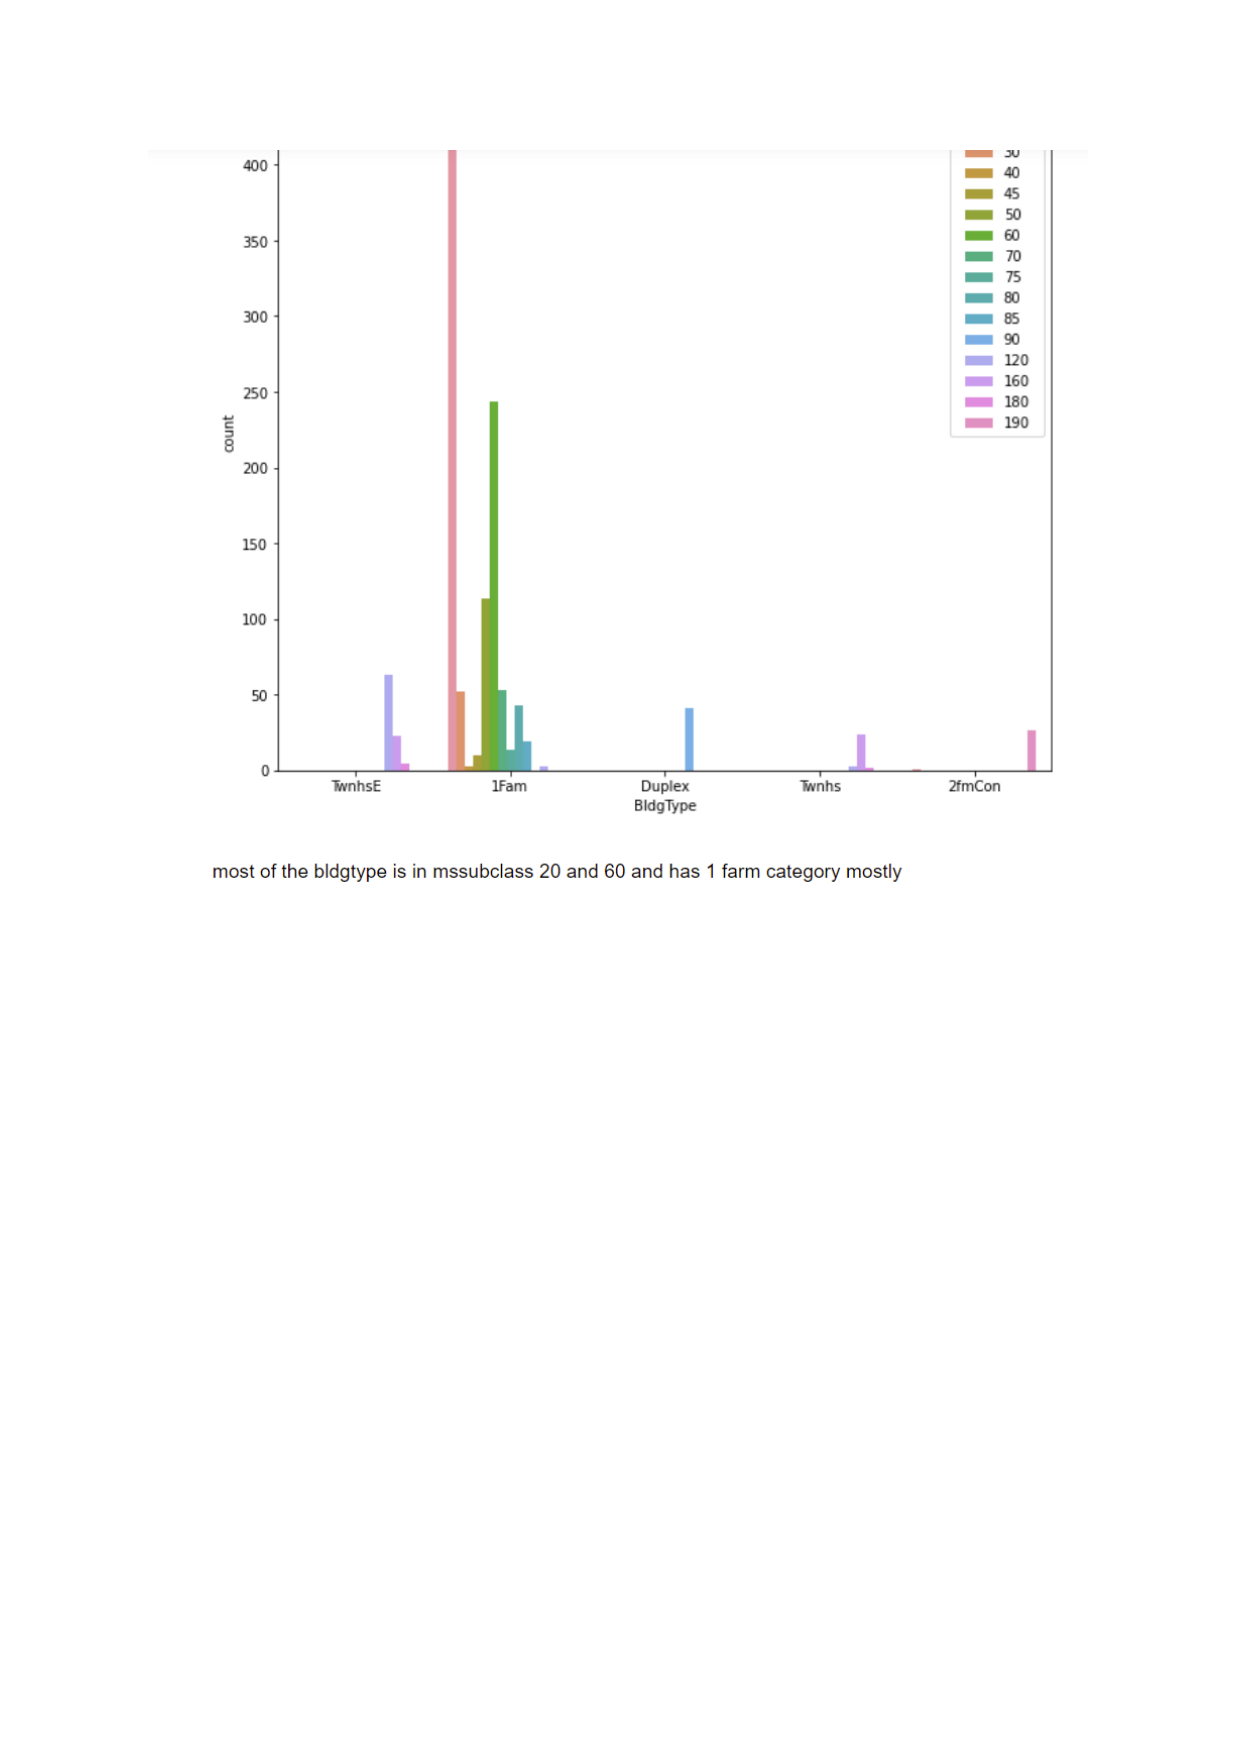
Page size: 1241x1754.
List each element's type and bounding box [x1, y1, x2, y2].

picture [147, 150, 1088, 901]
